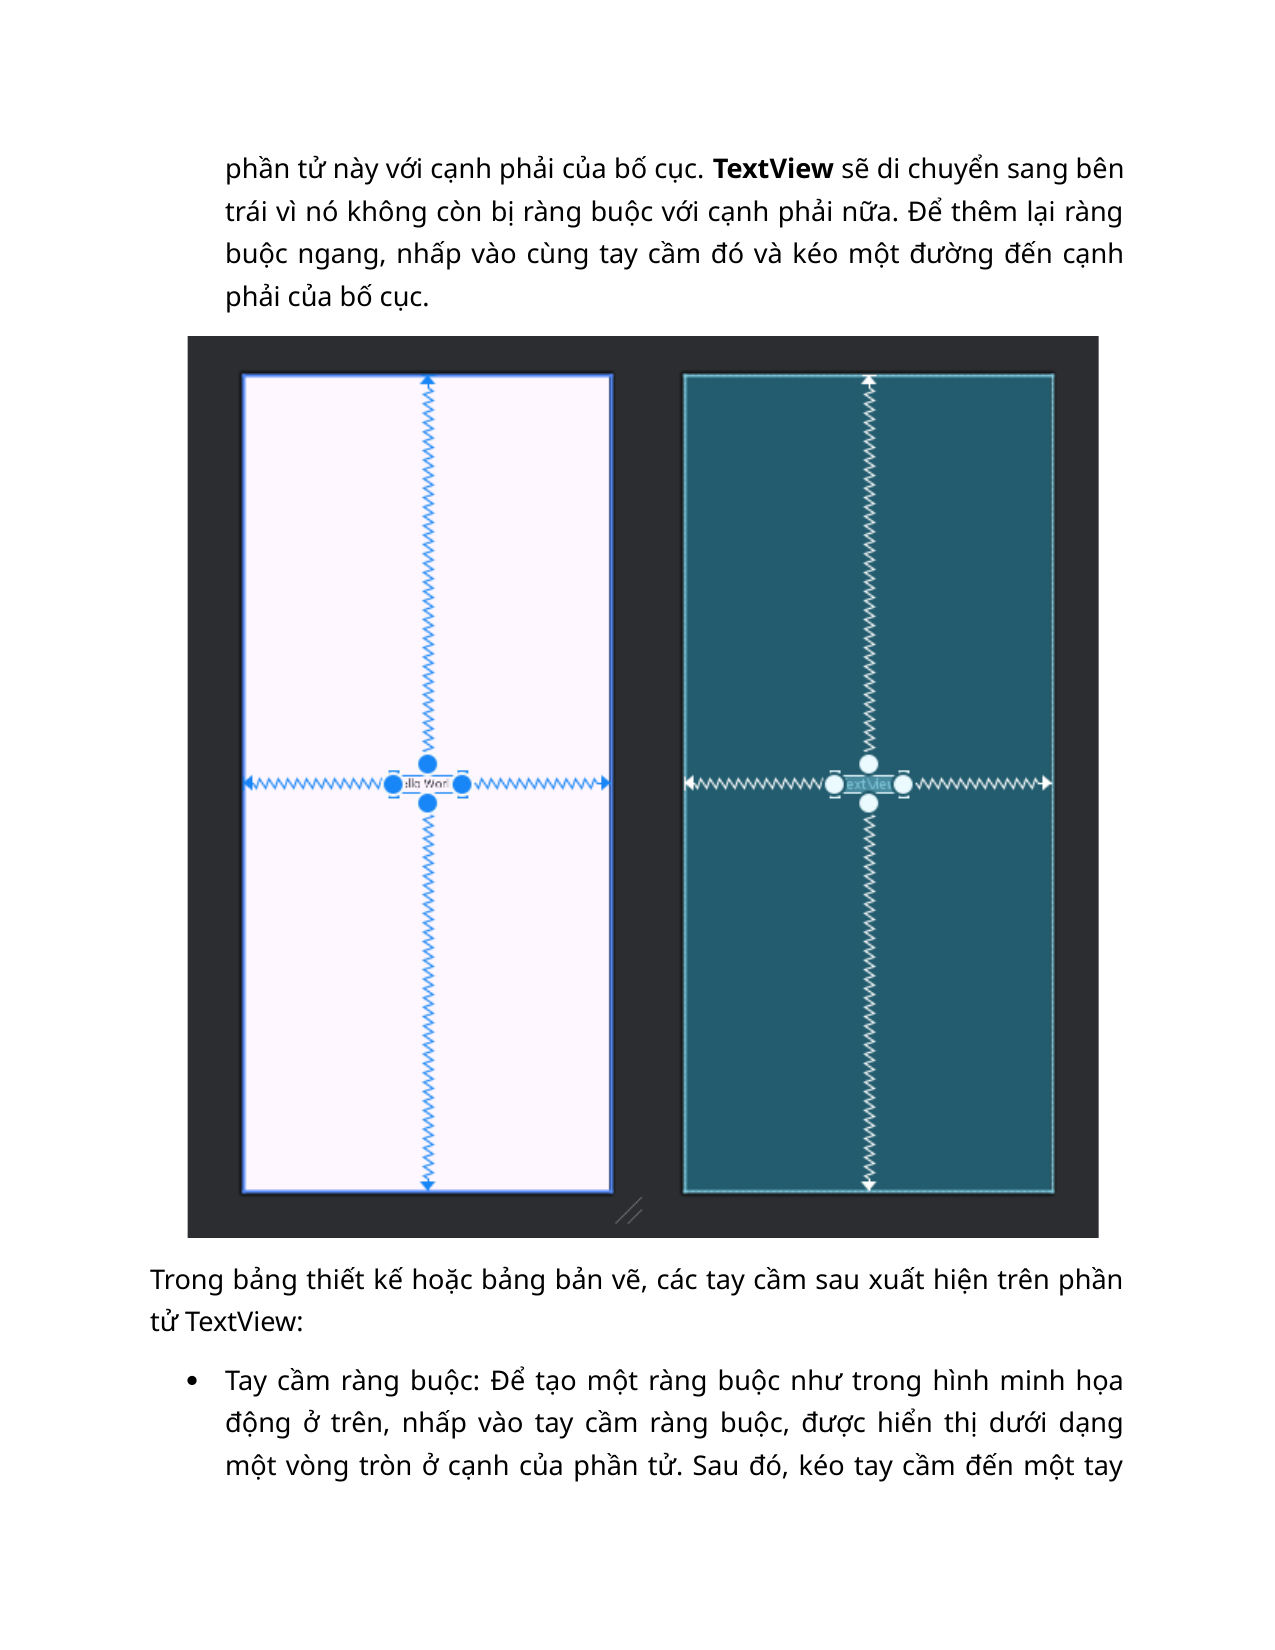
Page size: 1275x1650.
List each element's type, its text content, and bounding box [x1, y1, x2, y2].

picture [187, 336, 1099, 1238]
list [187, 150, 1125, 314]
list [187, 1362, 1125, 1483]
text Trong bảng thiết kế hoặc bảng bản vẽ, các tay cầm sau xuất hiện trên phần tử TextView: [150, 1260, 1125, 1339]
